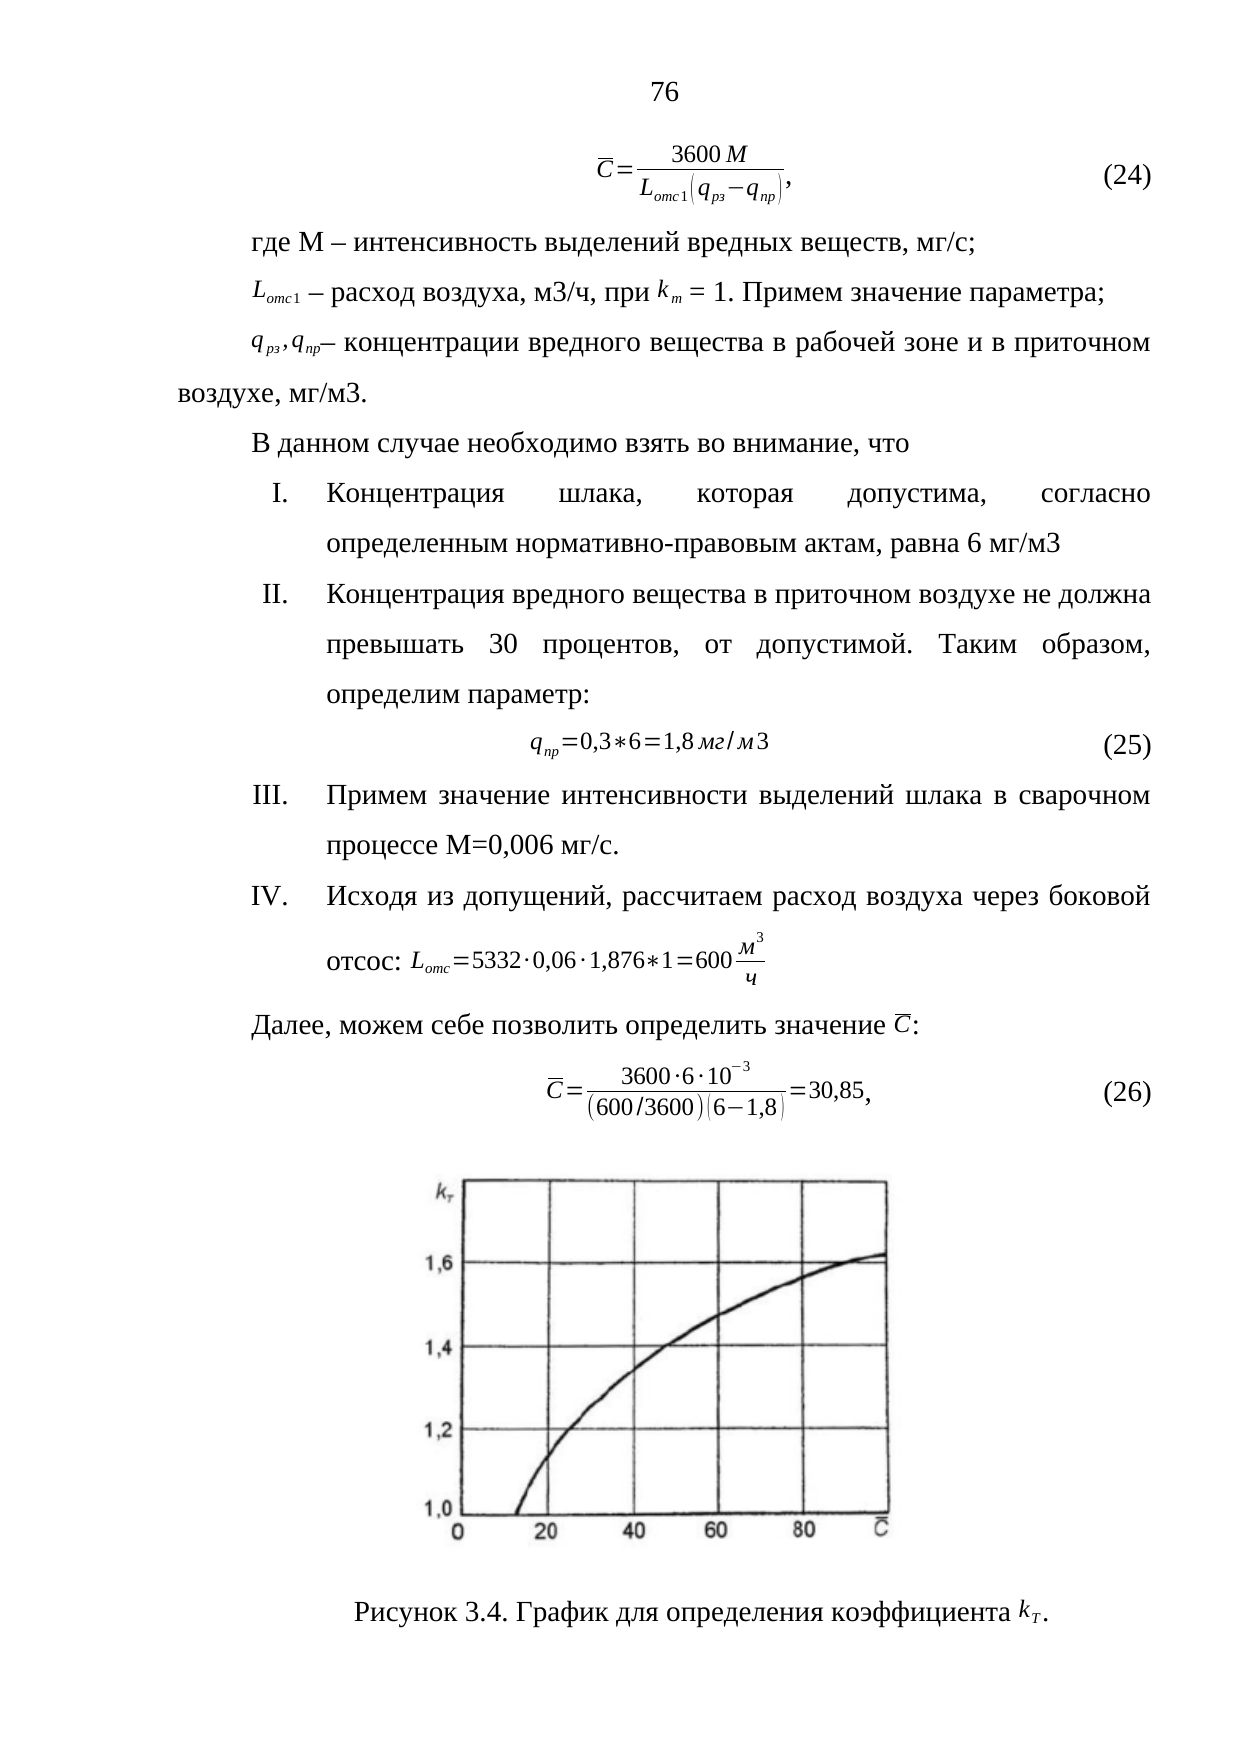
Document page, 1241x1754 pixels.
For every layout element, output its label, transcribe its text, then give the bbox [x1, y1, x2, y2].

list Концентрация вредного вещества в приточном воздухе не должна превышать 30 процентов, от допустимой. Таким образом, определим параметр: [288, 576, 1152, 710]
text Далее, можем себе позволить определить значение : [177, 1007, 1152, 1041]
list Примем значение интенсивности выделений шлака в сварочном процессе М=0,006 мг/с. [288, 777, 1152, 861]
text – концентрации вредного вещества в рабочей зоне и в приточном воздухе, мг/м3. [177, 324, 1152, 408]
text , (26) [177, 1058, 1152, 1123]
list Концентрация шлака, которая допустима, согласно определенным нормативно-правовым актам, равна 6 мг/м3 [288, 475, 1152, 559]
text (25) [326, 727, 1152, 760]
list Исходя из допущений, рассчитаем расход воздуха через боковой отсос: [288, 878, 1152, 991]
text – расход воздуха, м3/ч, при = 1. Примем значение параметра; [177, 274, 1152, 308]
text , (24) [288, 141, 1152, 207]
text В данном случае необходимо взять во внимание, что [177, 425, 1152, 458]
text где M – интенсивность выделений вредных веществ, мг/с; [177, 224, 1152, 257]
picture [407, 1165, 922, 1553]
text Рисунок 3.4. График для определения коэффициента . [177, 1594, 1152, 1628]
